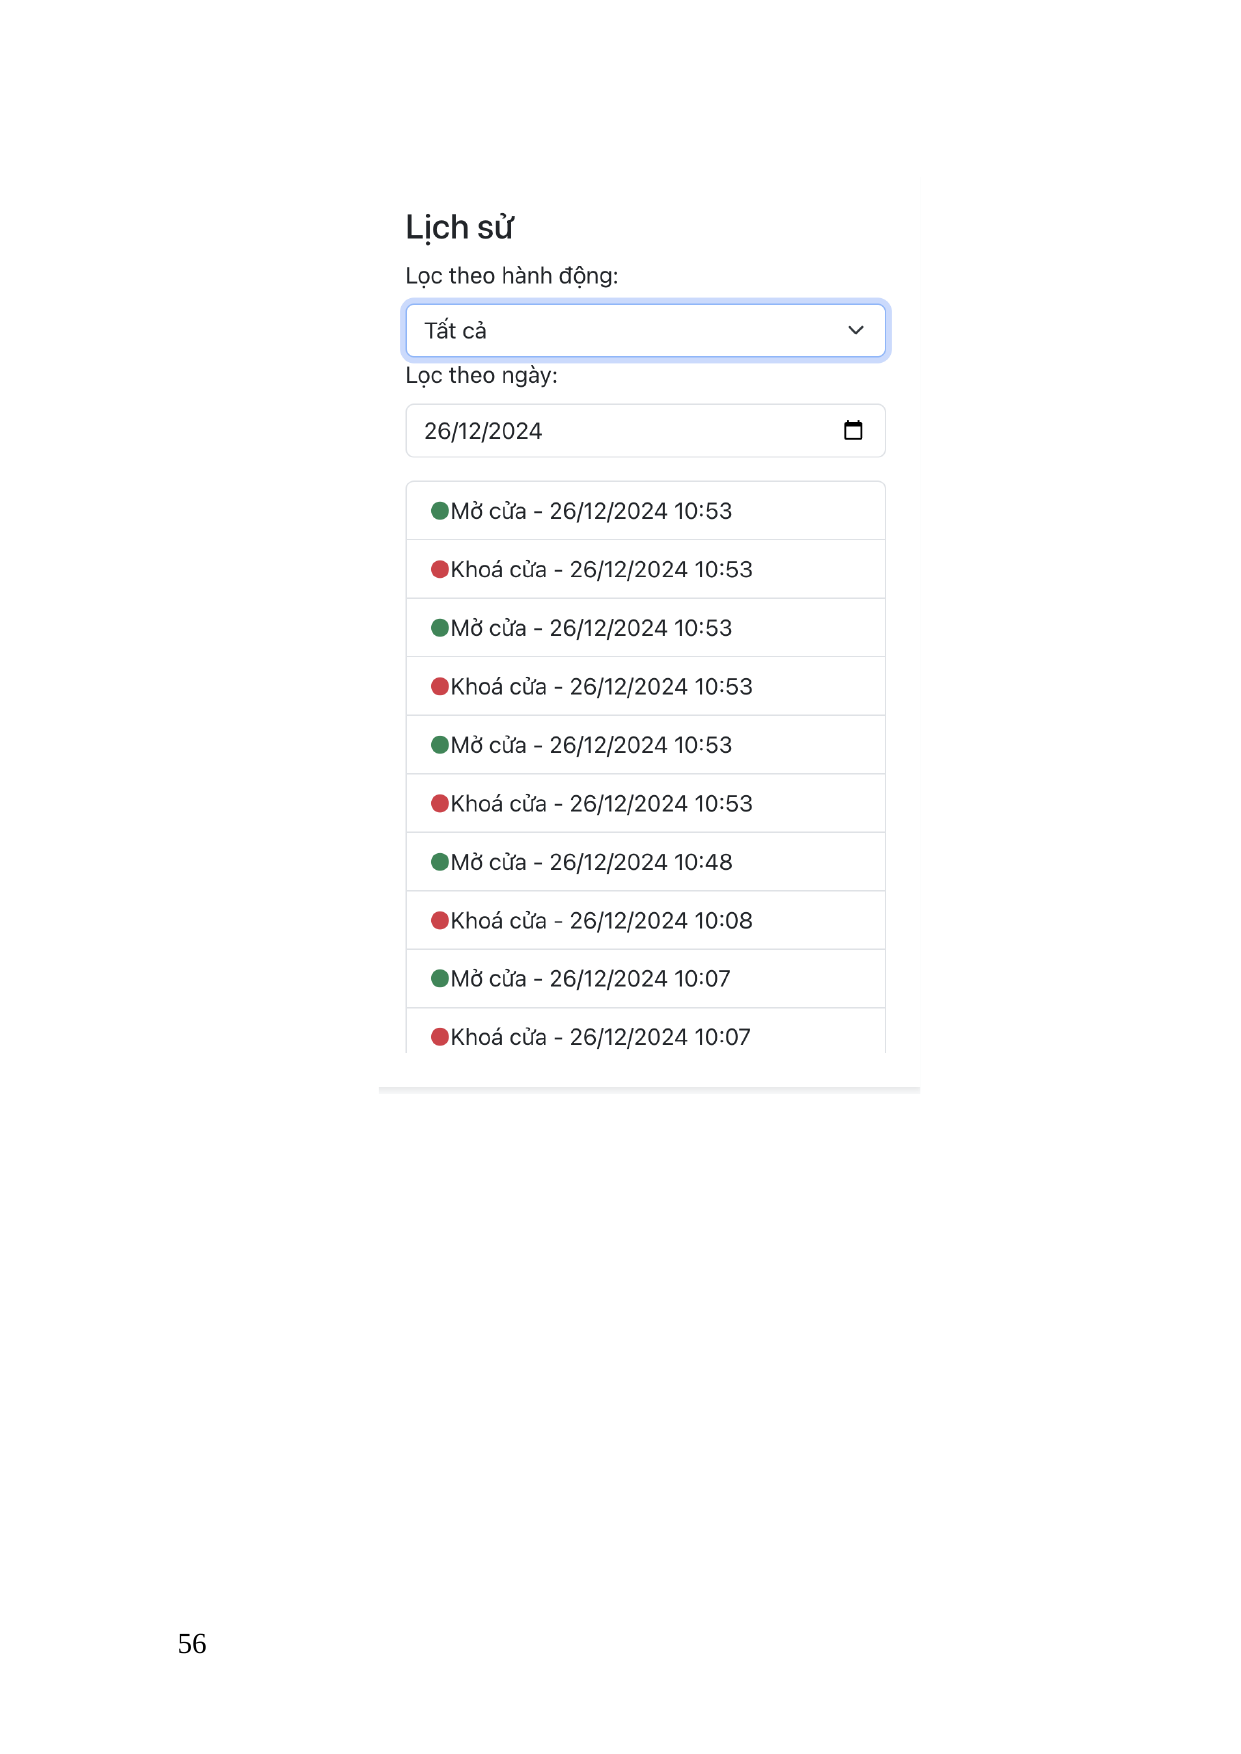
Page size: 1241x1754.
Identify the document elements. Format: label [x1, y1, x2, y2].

picture [378, 177, 921, 1094]
